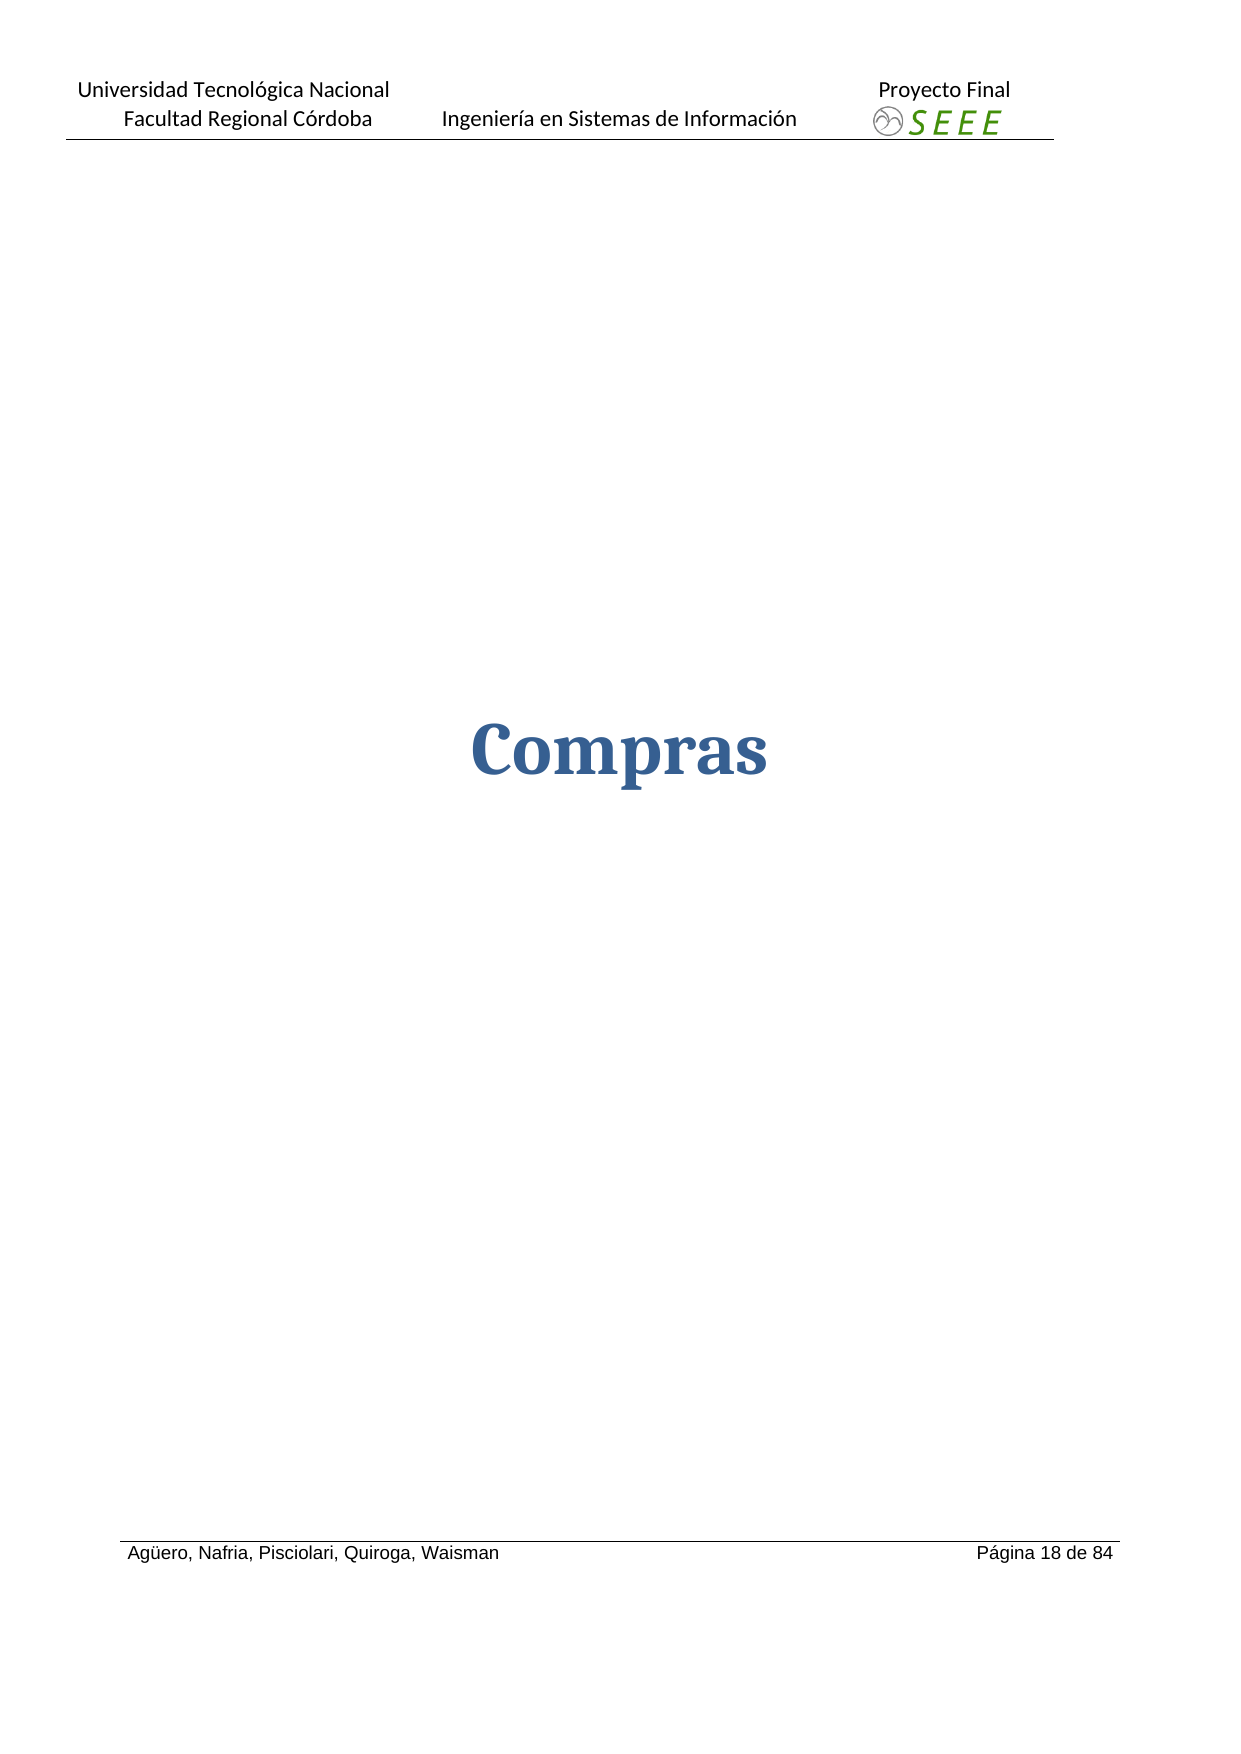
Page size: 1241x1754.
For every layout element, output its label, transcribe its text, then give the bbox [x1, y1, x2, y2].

subtitle Compras [125, 707, 1115, 793]
picture [873, 103, 1004, 139]
